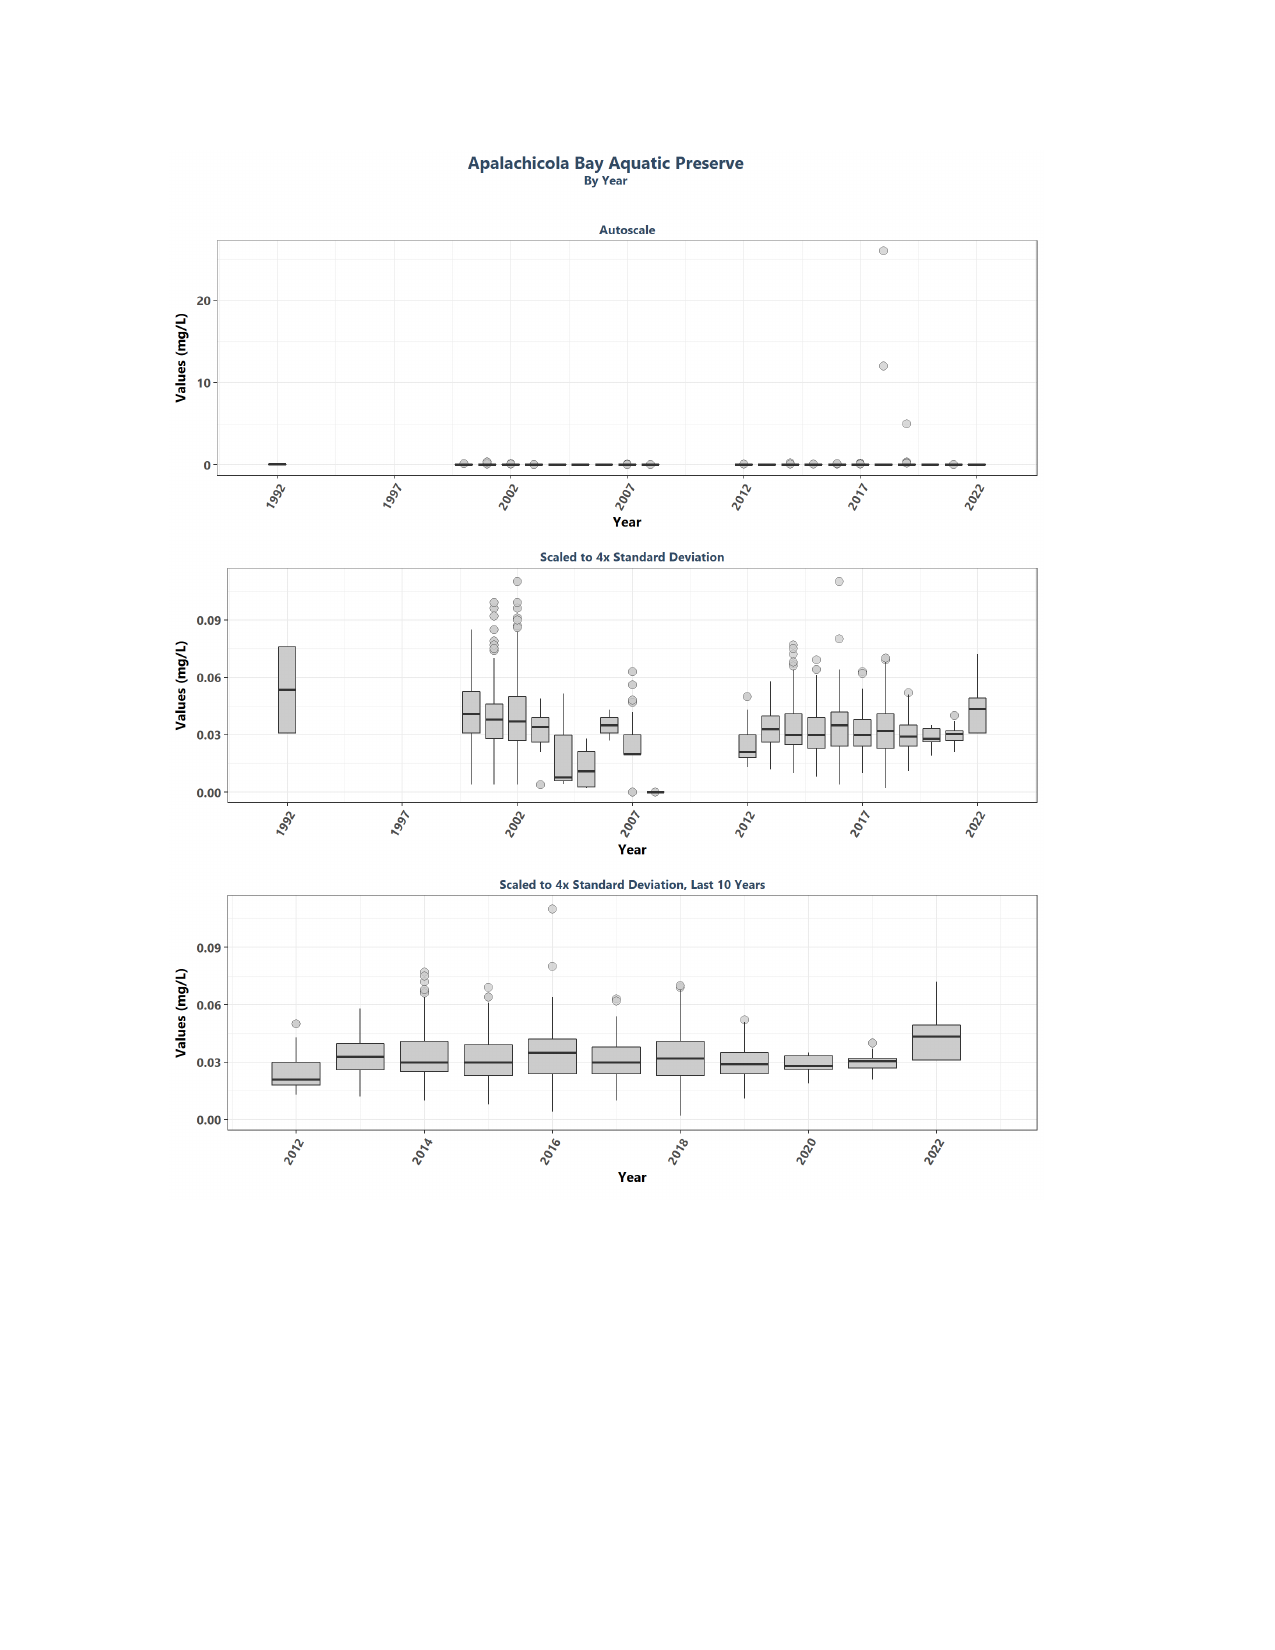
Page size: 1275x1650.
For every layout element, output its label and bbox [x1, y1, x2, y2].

picture [168, 150, 1044, 1200]
